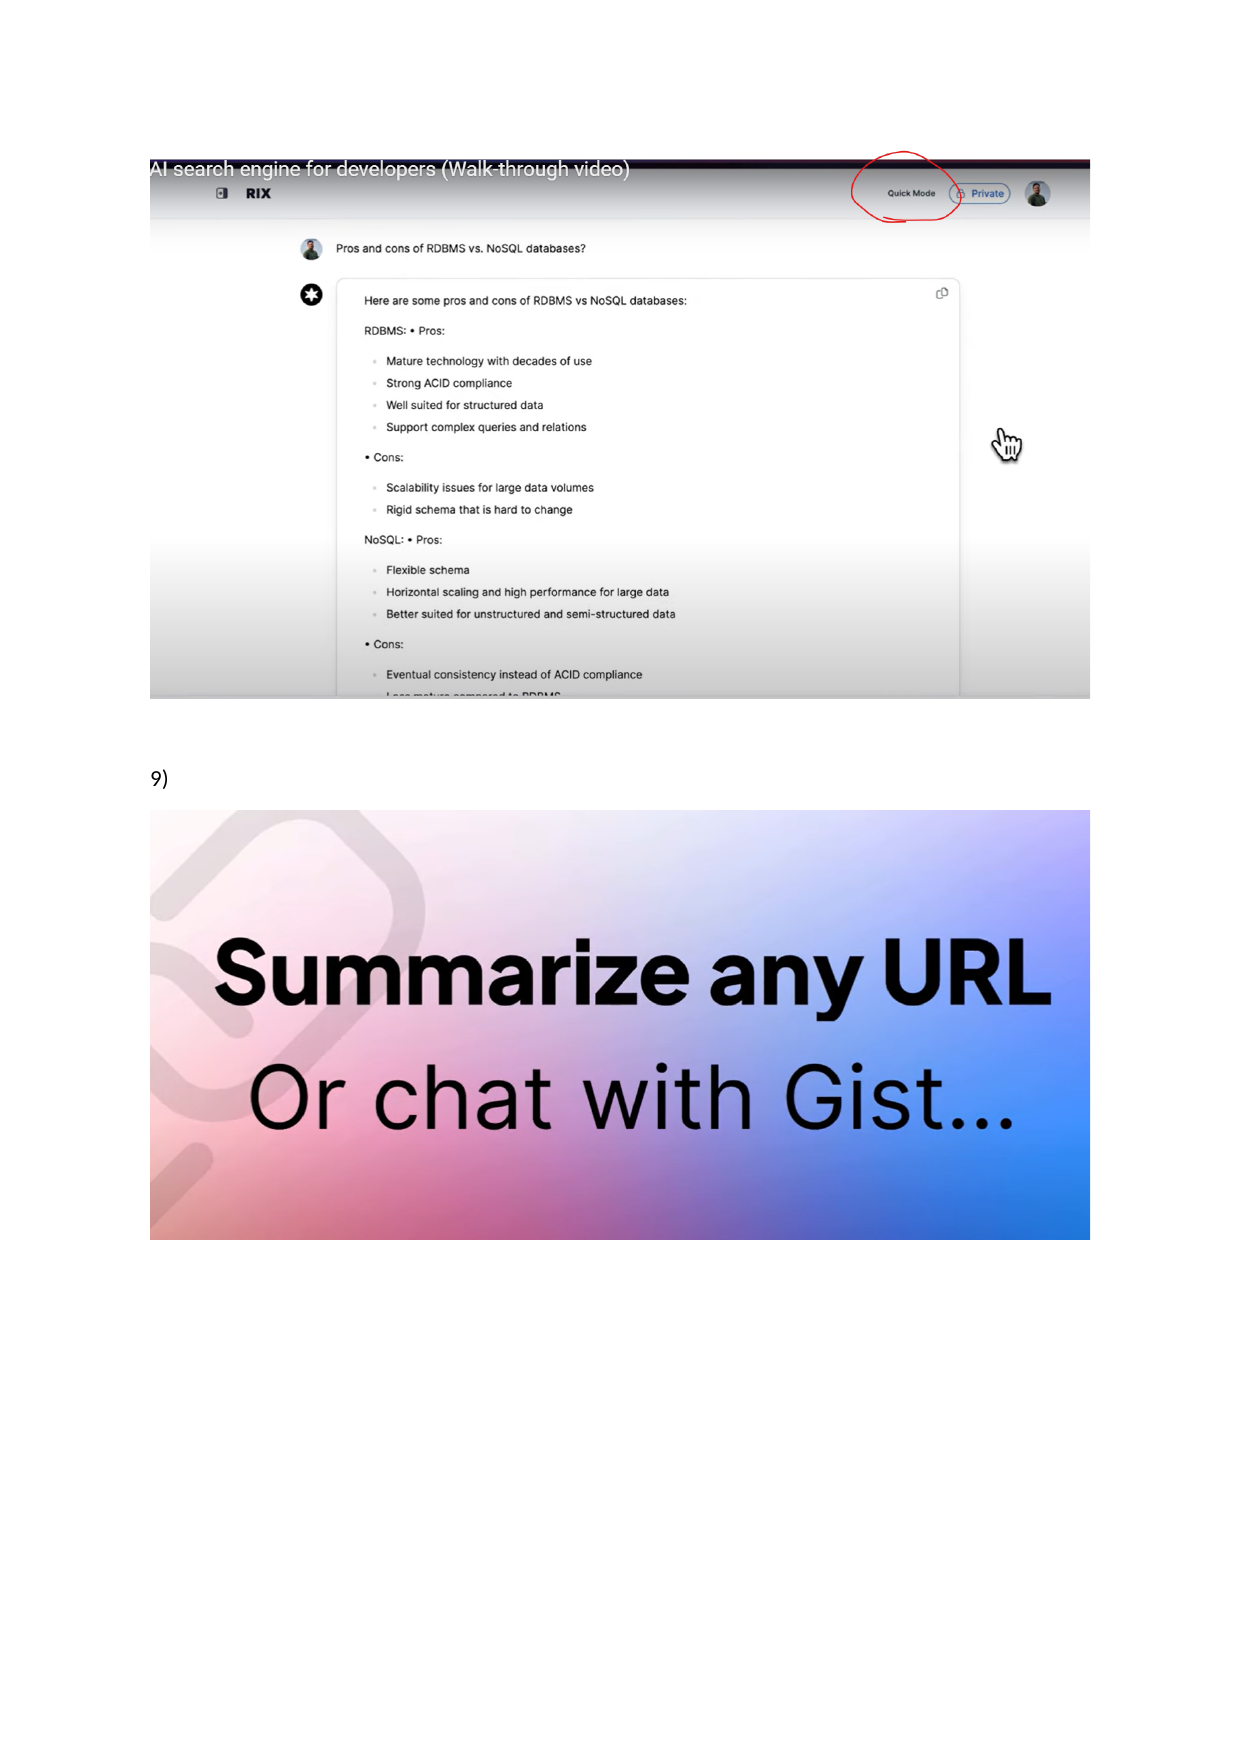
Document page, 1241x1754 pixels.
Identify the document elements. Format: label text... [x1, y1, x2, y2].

picture [150, 810, 1091, 1240]
picture [150, 150, 1091, 699]
text 9) [150, 764, 1090, 792]
